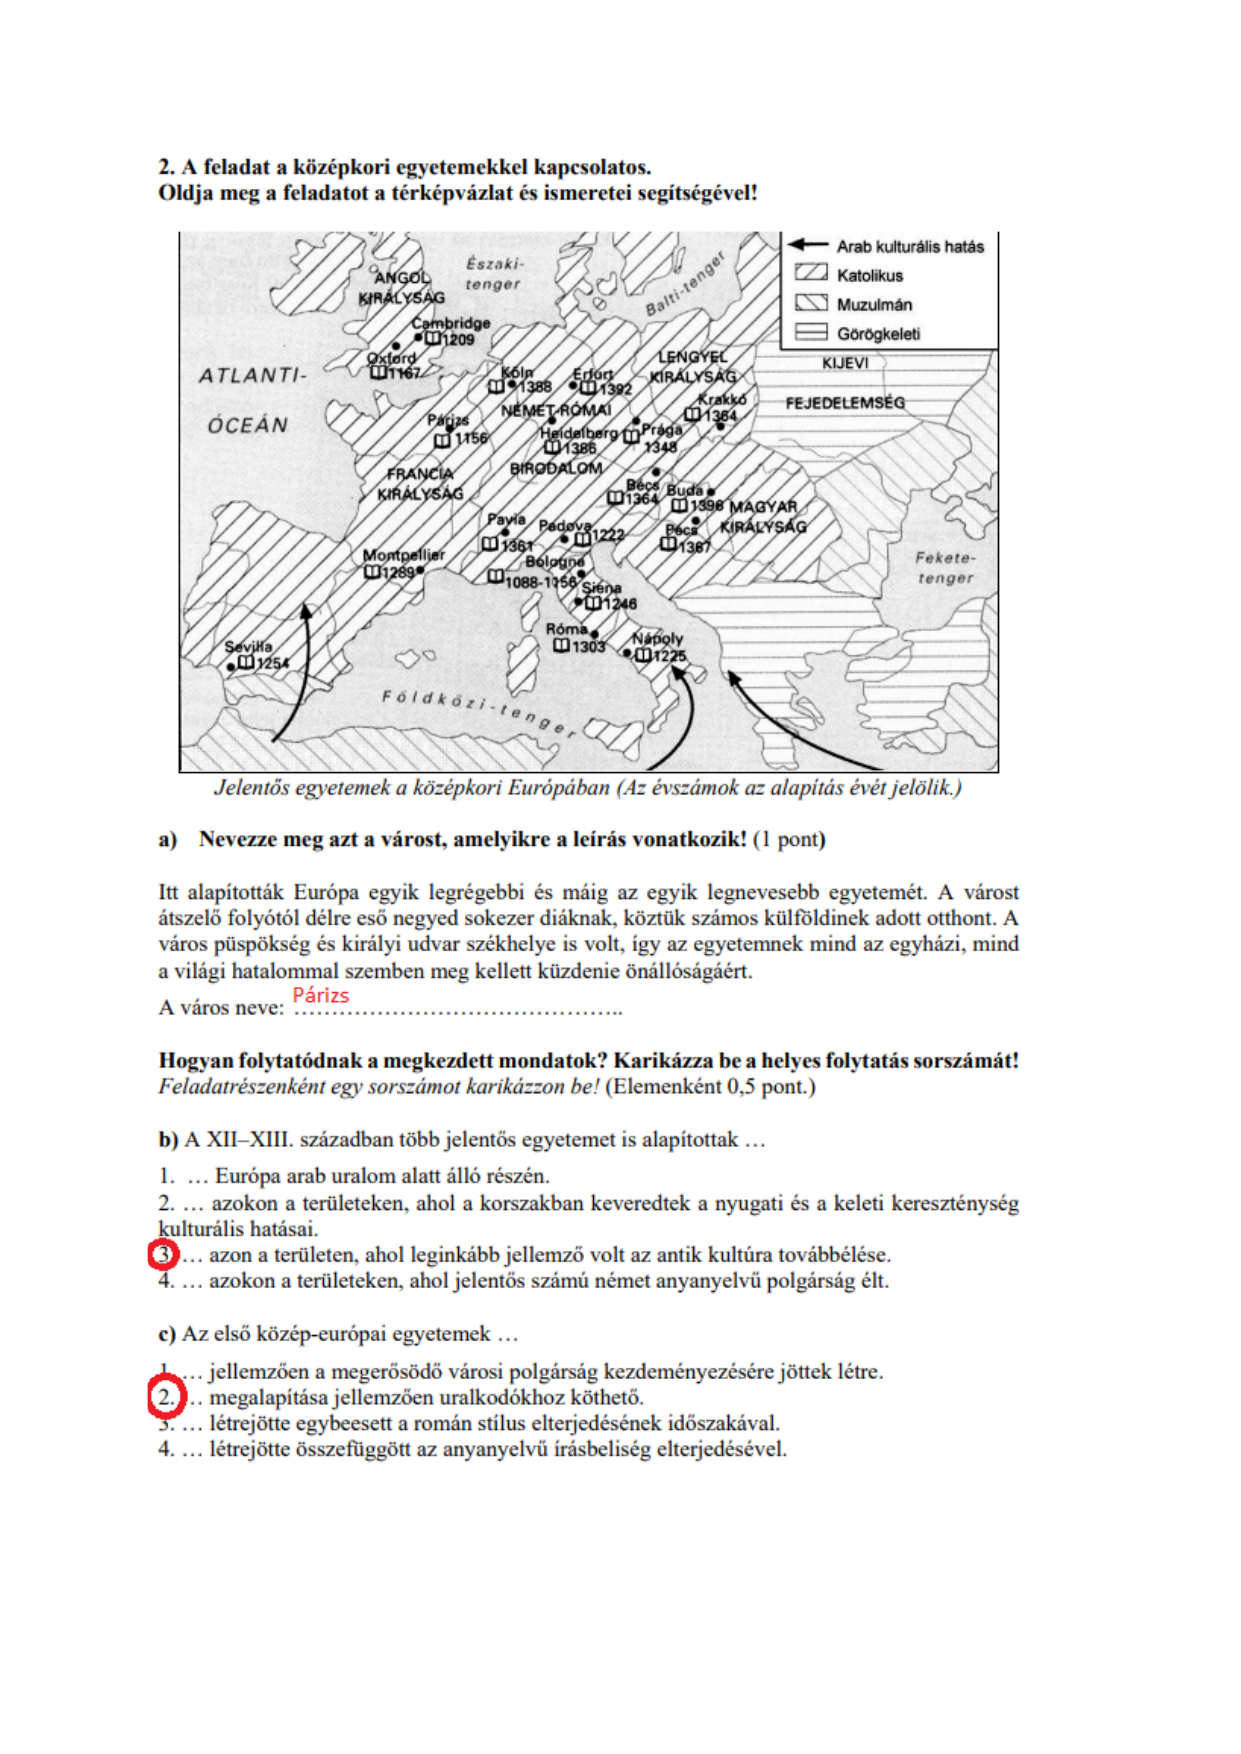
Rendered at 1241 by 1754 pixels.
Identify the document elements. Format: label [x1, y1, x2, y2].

picture [147, 147, 1089, 1467]
